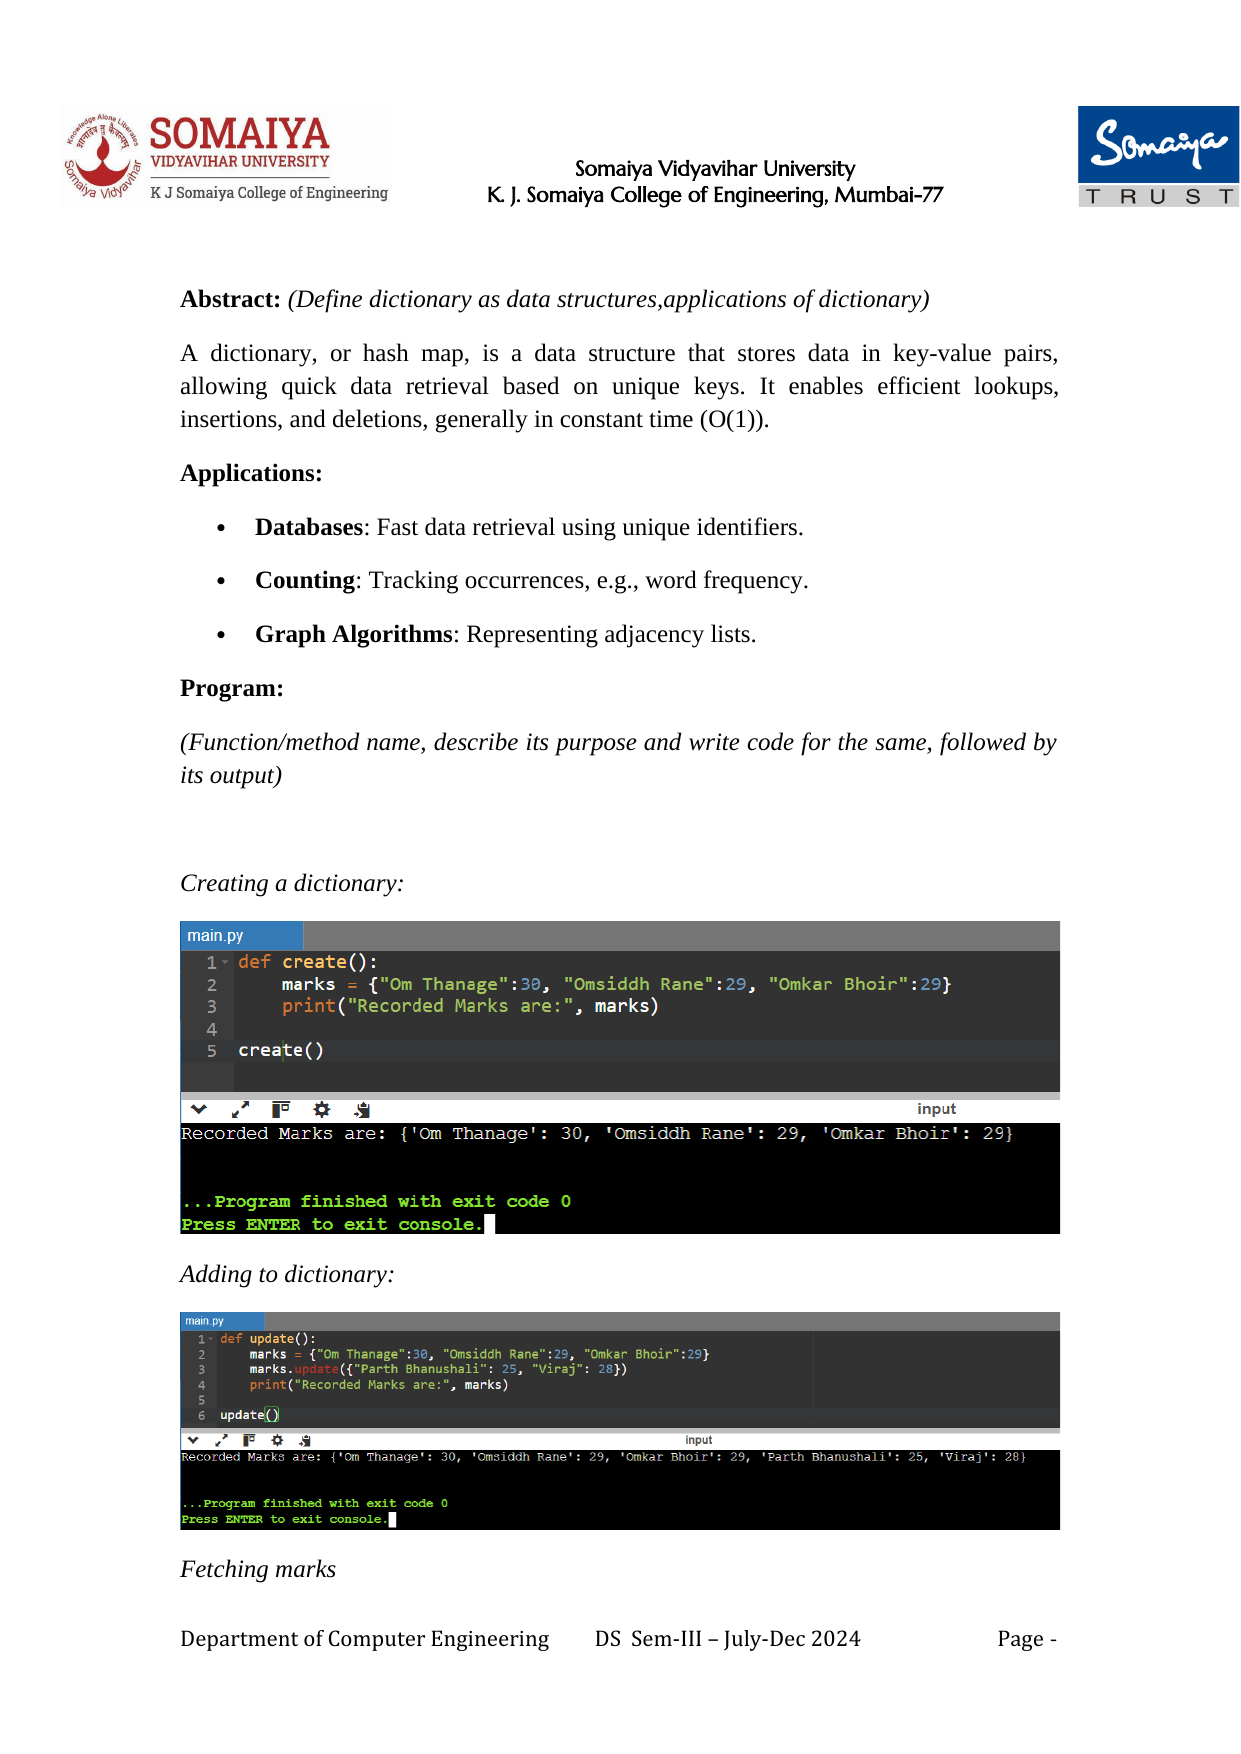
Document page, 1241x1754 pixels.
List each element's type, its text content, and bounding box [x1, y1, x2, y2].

picture [60, 106, 391, 209]
picture [1078, 106, 1240, 207]
list Databases: Fast data retrieval using unique identifiers. [217, 512, 1060, 540]
text Creating a dictionary: [180, 868, 1060, 896]
text (Function/method name, describe its purpose and write code for the same, followed by its output) [180, 727, 1060, 789]
text Adding to dictionary: [180, 1259, 1060, 1288]
text A dictionary, or hash map, is a data structure that stores data in key-value pairs, allowing quick data retrieval based on unique keys. It enables efficient lookups, insertions, and deletions, generally in constant time (O(1)). [180, 338, 1060, 433]
picture [180, 921, 1061, 1234]
text Abstract: (Define dictionary as data structures,applications of dictionary) [180, 284, 1060, 313]
picture [180, 1312, 1061, 1530]
text Fetching marks [180, 1554, 1060, 1583]
list Graph Algorithms: Representing adjacency lists. [217, 619, 1060, 648]
text Applications: [180, 458, 1060, 486]
text Program: [180, 673, 1060, 702]
list Counting: Tracking occurrences, e.g., word frequency. [217, 565, 1060, 594]
